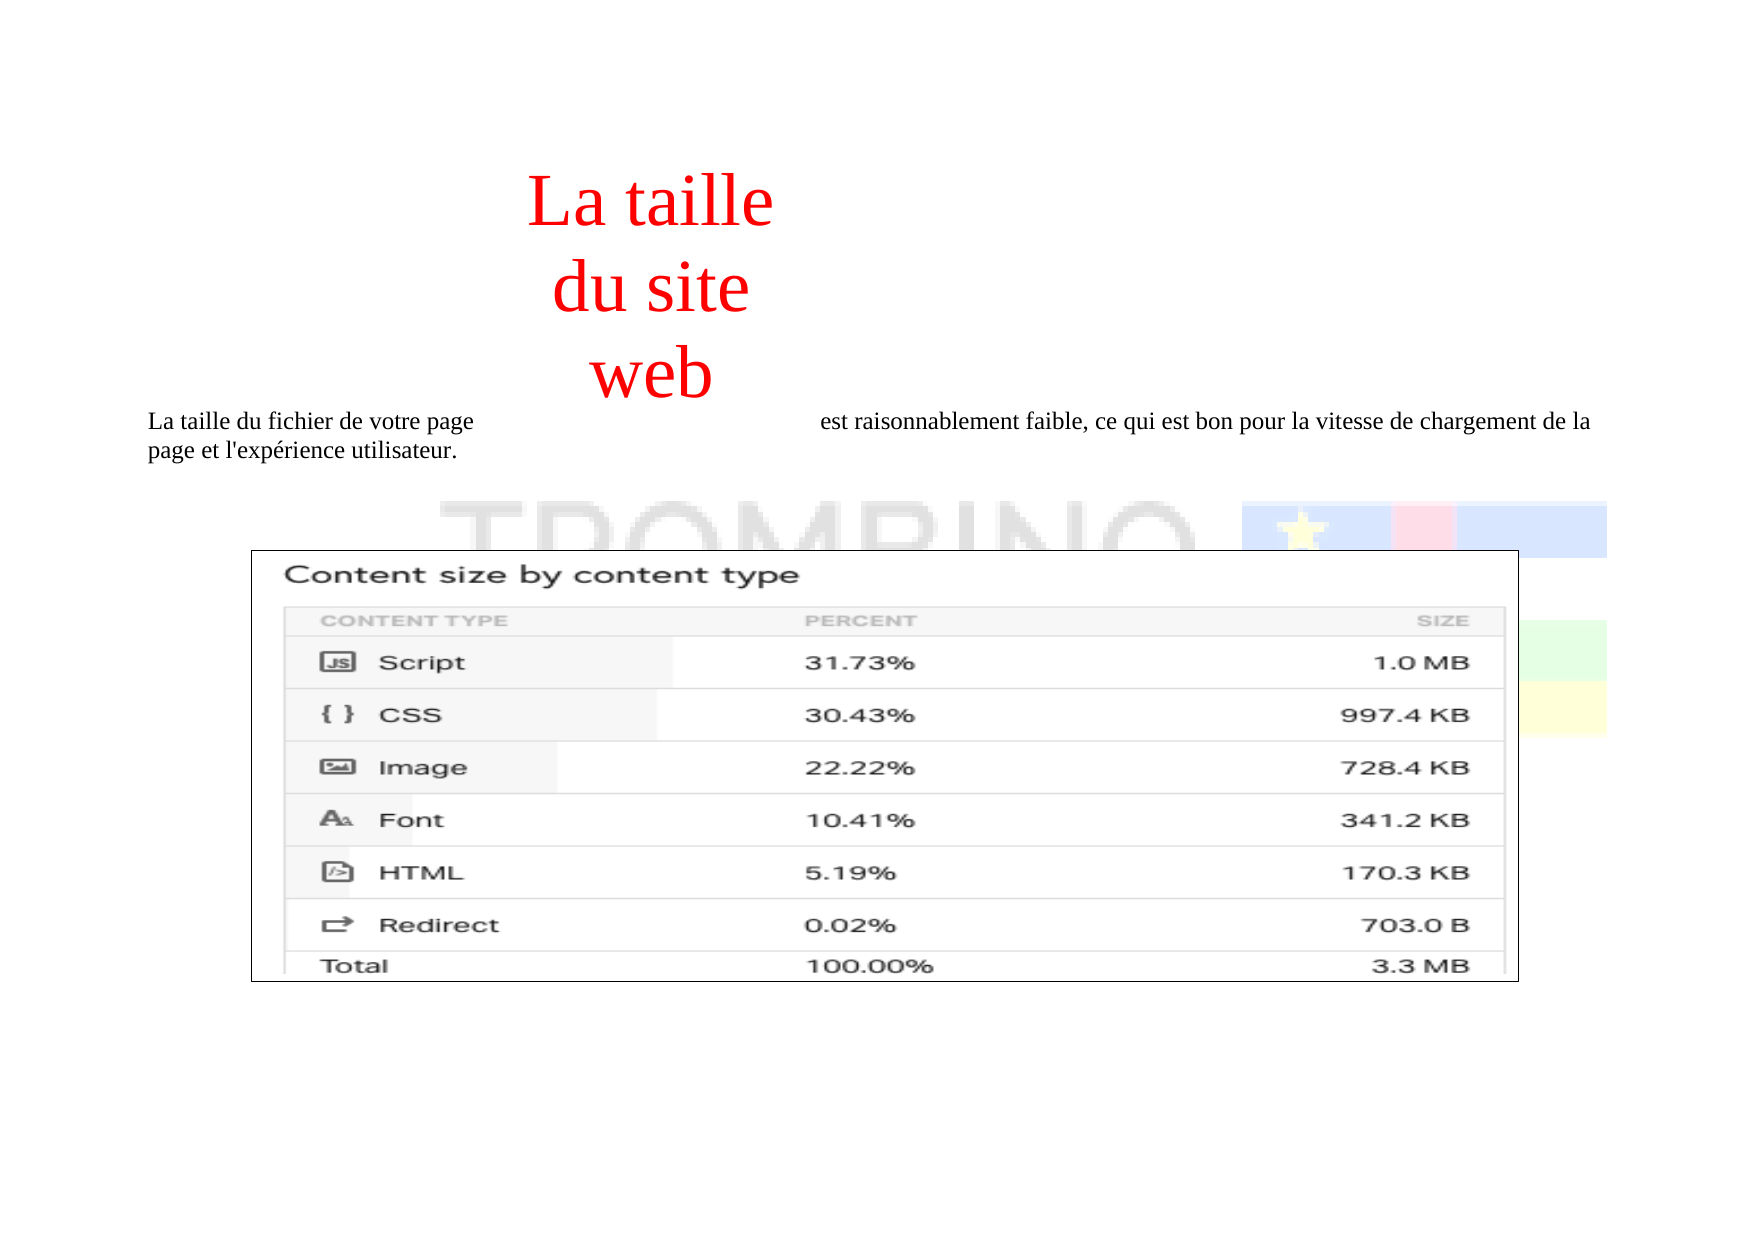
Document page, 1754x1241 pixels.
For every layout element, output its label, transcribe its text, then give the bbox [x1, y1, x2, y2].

text La taille du fichier de votre page est raisonnablement faible, ce qui est bon pour la vitesse de chargement de la page et l'expérience utilisateur. [148, 406, 1606, 464]
picture [266, 558, 1518, 974]
